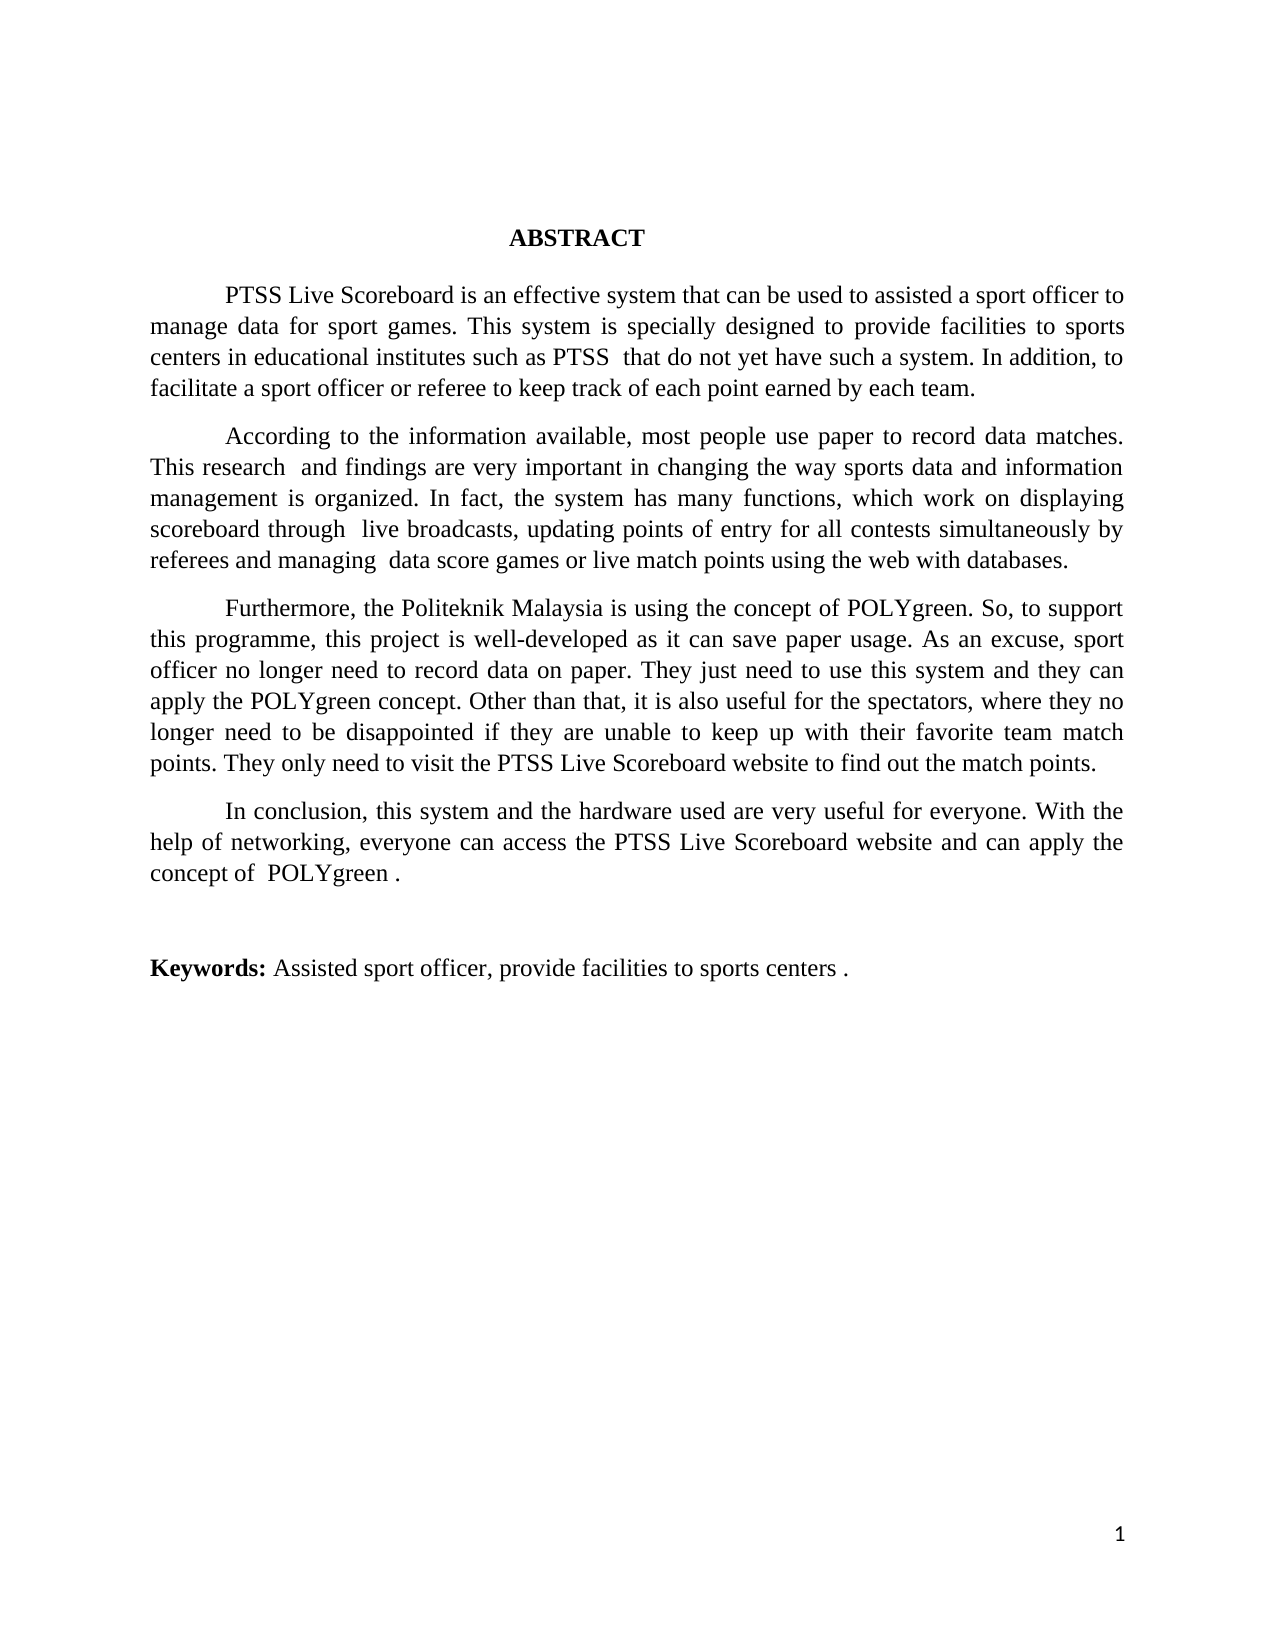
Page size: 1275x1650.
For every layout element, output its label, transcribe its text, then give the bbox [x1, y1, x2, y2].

text Furthermore, the Politeknik Malaysia is using the concept of POLYgreen. So, to support this programme, this project is well-developed as it can save paper usage. As an excuse, sport officer no longer need to record data on paper. They just need to use this system and they can apply the POLYgreen concept. Other than that, it is also useful for the spectators, where they no longer need to be disappointed if they are unable to keep up with their favorite team match points. They only need to visit the PTSS Live Scoreboard website to find out the match points. [150, 593, 1125, 777]
table_header ABSTRACT [132, 198, 1022, 251]
text According to the information available, most people use paper to record data matches. This research and findings are very important in changing the way sports data and information management is organized. In fact, the system has many functions, which work on displaying scoreboard through live broadcasts, updating points of entry for all contests simultaneously by referees and managing data score games or live match points using the web with databases. [150, 421, 1125, 574]
text Keywords: Assisted sport officer, provide facilities to sports centers . [150, 953, 1125, 982]
text PTSS Live Scoreboard is an effective system that can be used to assisted a sport officer to manage data for sport games. This system is specially designed to provide facilities to sports centers in educational institutes such as PTSS that do not yet have such a system. In addition, to facilitate a sport officer or referee to keep track of each point earned by each team. [150, 280, 1125, 402]
text In conclusion, this system and the hardware used are very useful for everyone. With the help of networking, everyone can access the PTSS Live Scoreboard website and can apply the concept of POLYgreen . [150, 796, 1125, 887]
